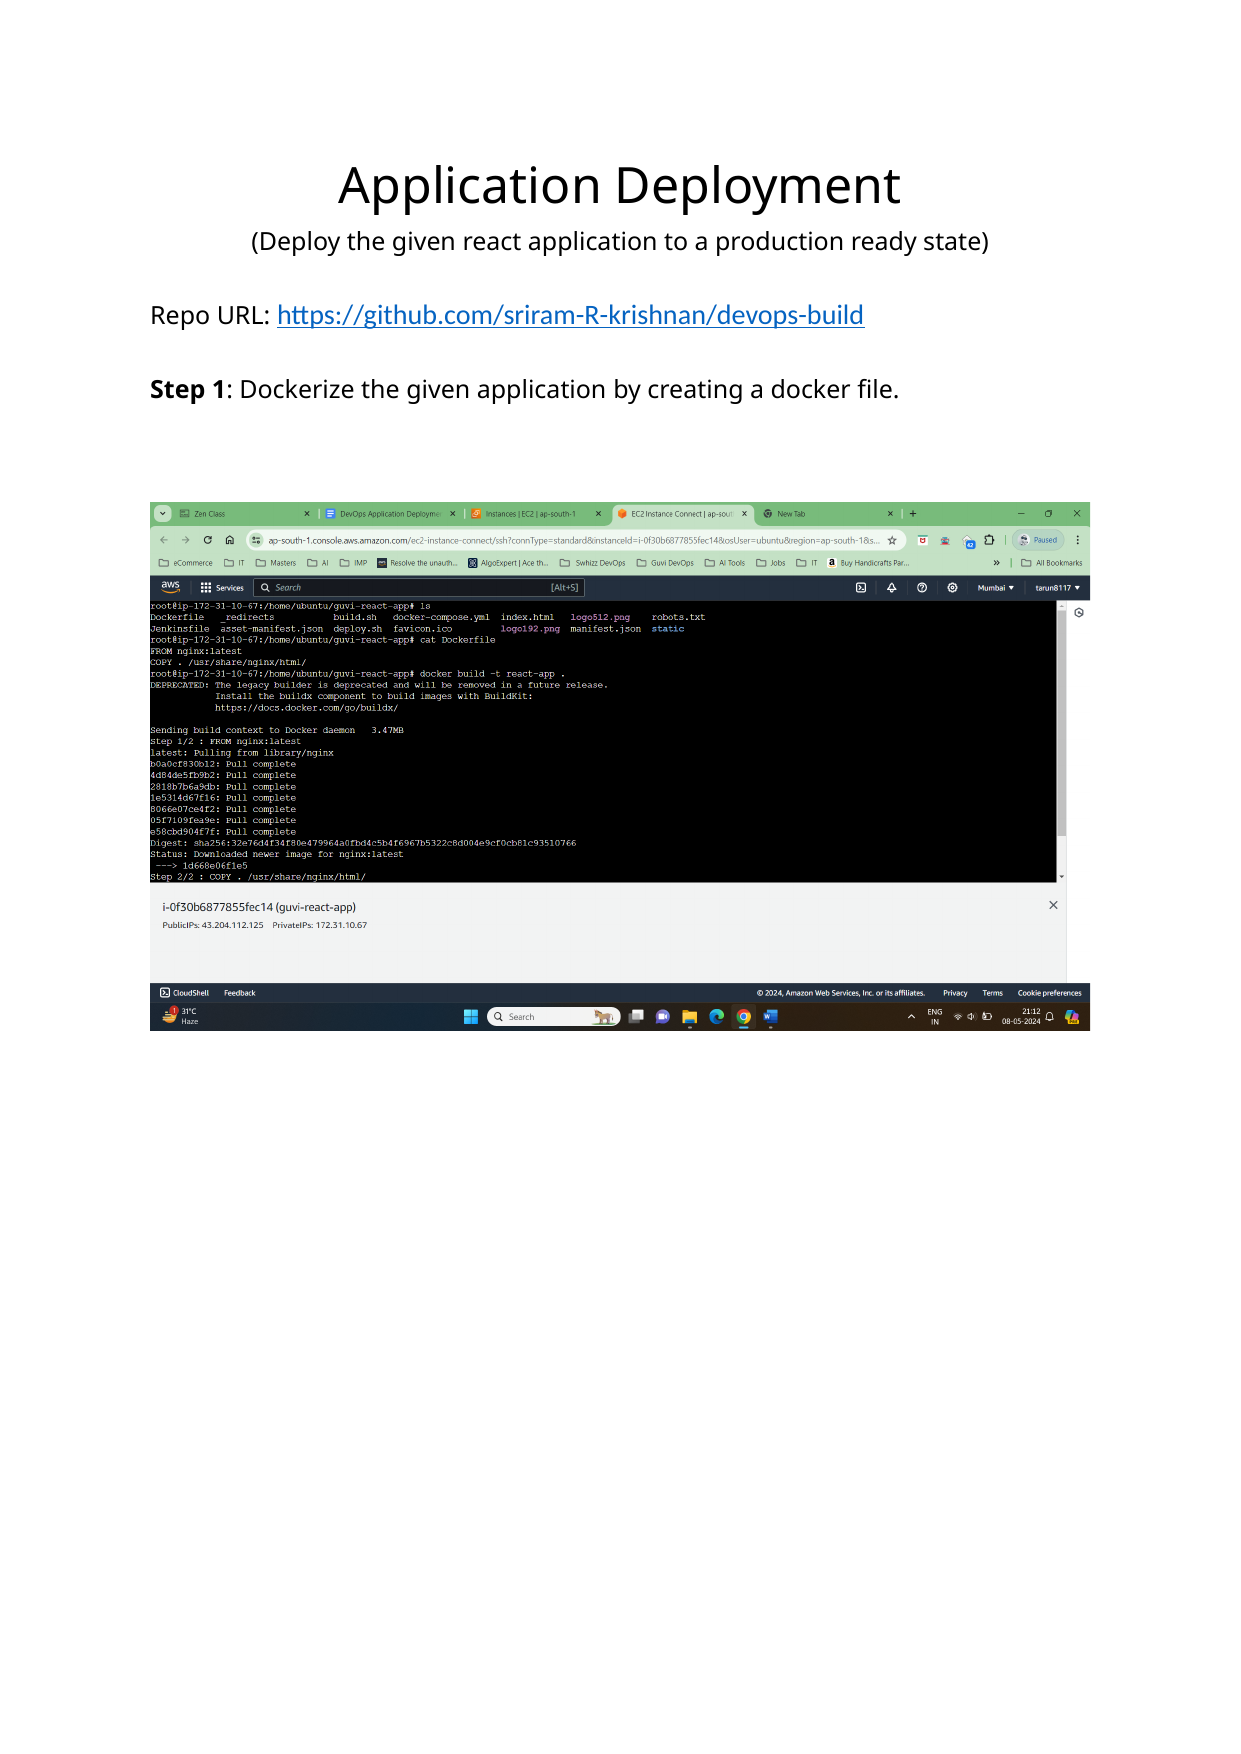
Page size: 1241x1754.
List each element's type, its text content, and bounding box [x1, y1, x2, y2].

text Repo URL: https://github.com/sriram-R-krishnan/devops-build [150, 297, 1090, 332]
text (Deploy the given react application to a production ready state) [150, 223, 1090, 258]
picture [150, 502, 1091, 1031]
text Step 1: Dockerize the given application by creating a docker file. [150, 372, 1090, 406]
text Application Deployment [150, 150, 1090, 218]
